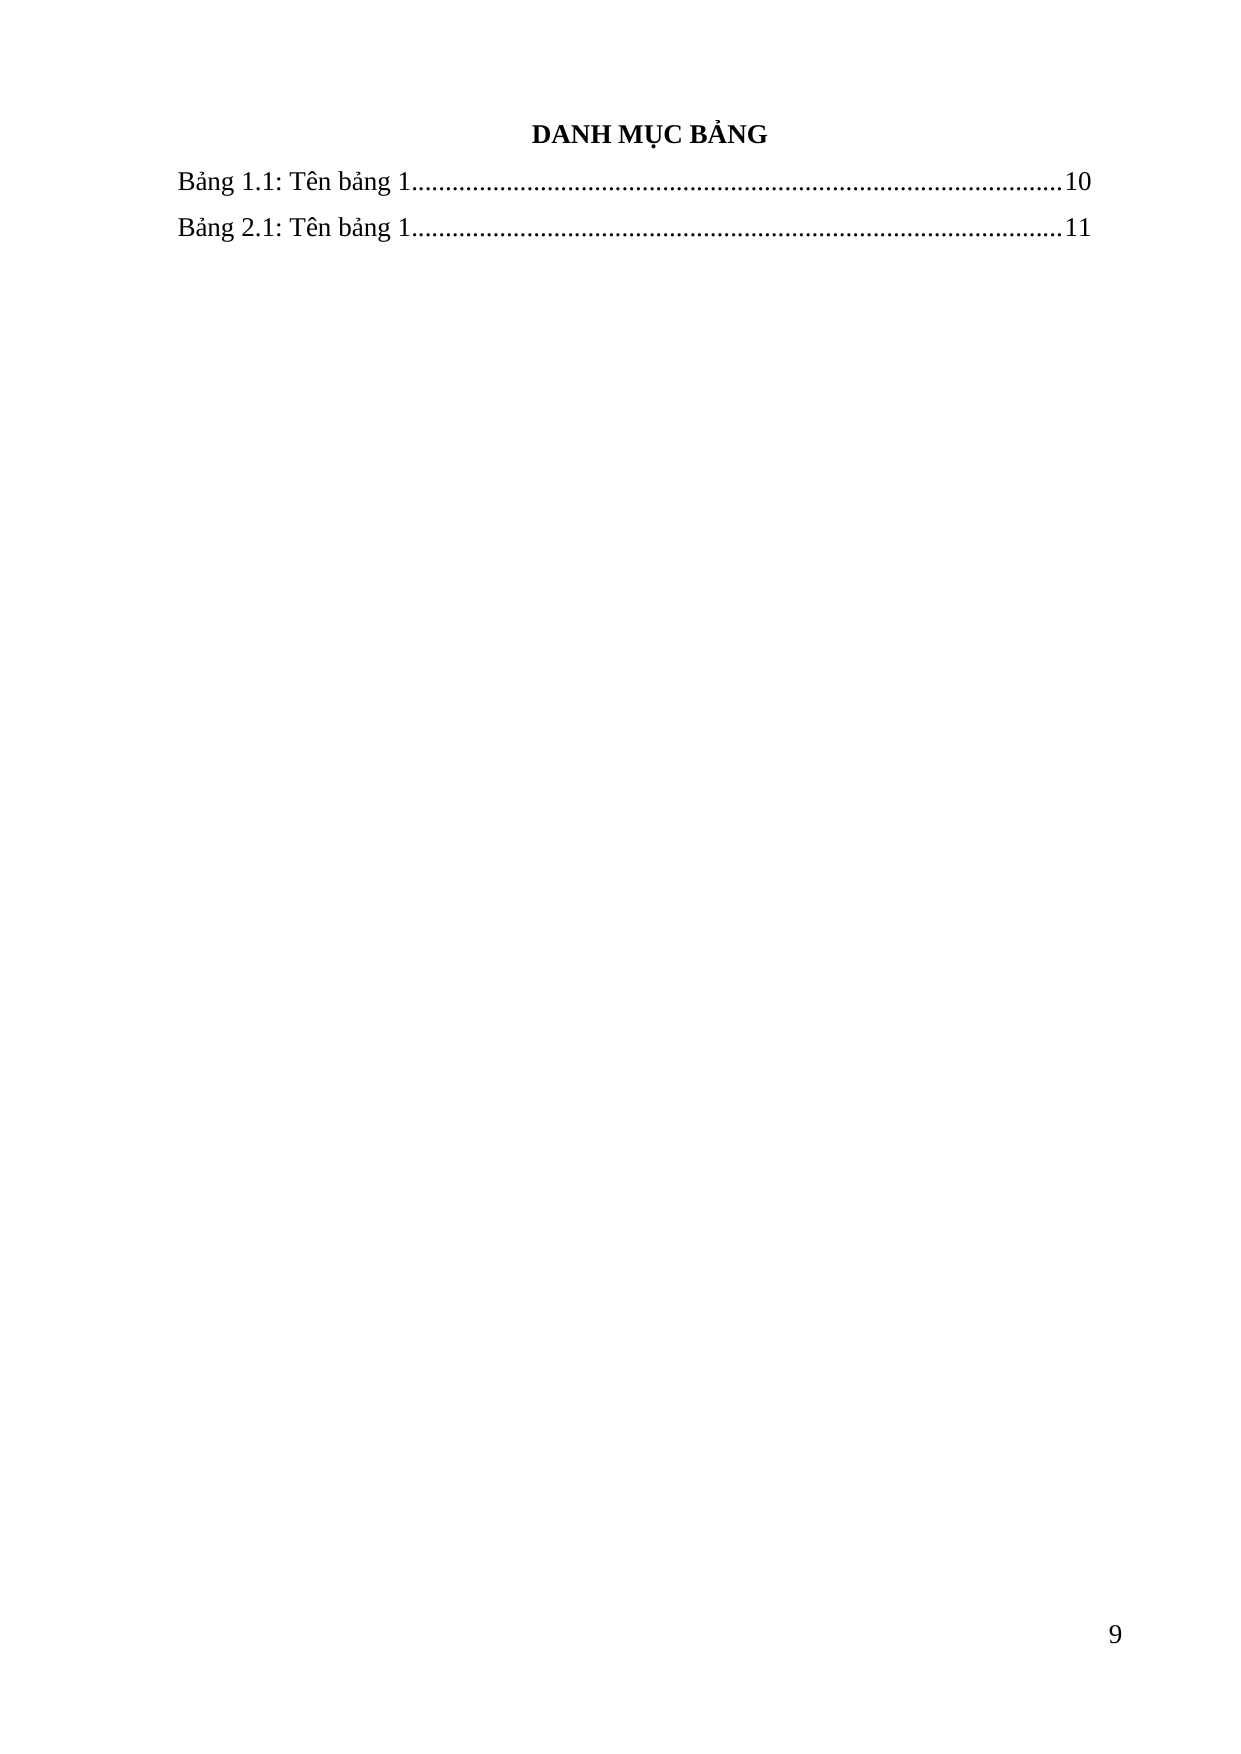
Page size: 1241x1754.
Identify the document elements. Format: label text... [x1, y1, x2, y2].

text Bảng 1.1: Tên bảng 1 10 [177, 165, 1122, 196]
text Bảng 2.1: Tên bảng 1 11 [177, 211, 1122, 243]
text DANH MỤC BẢNG [177, 118, 1122, 149]
